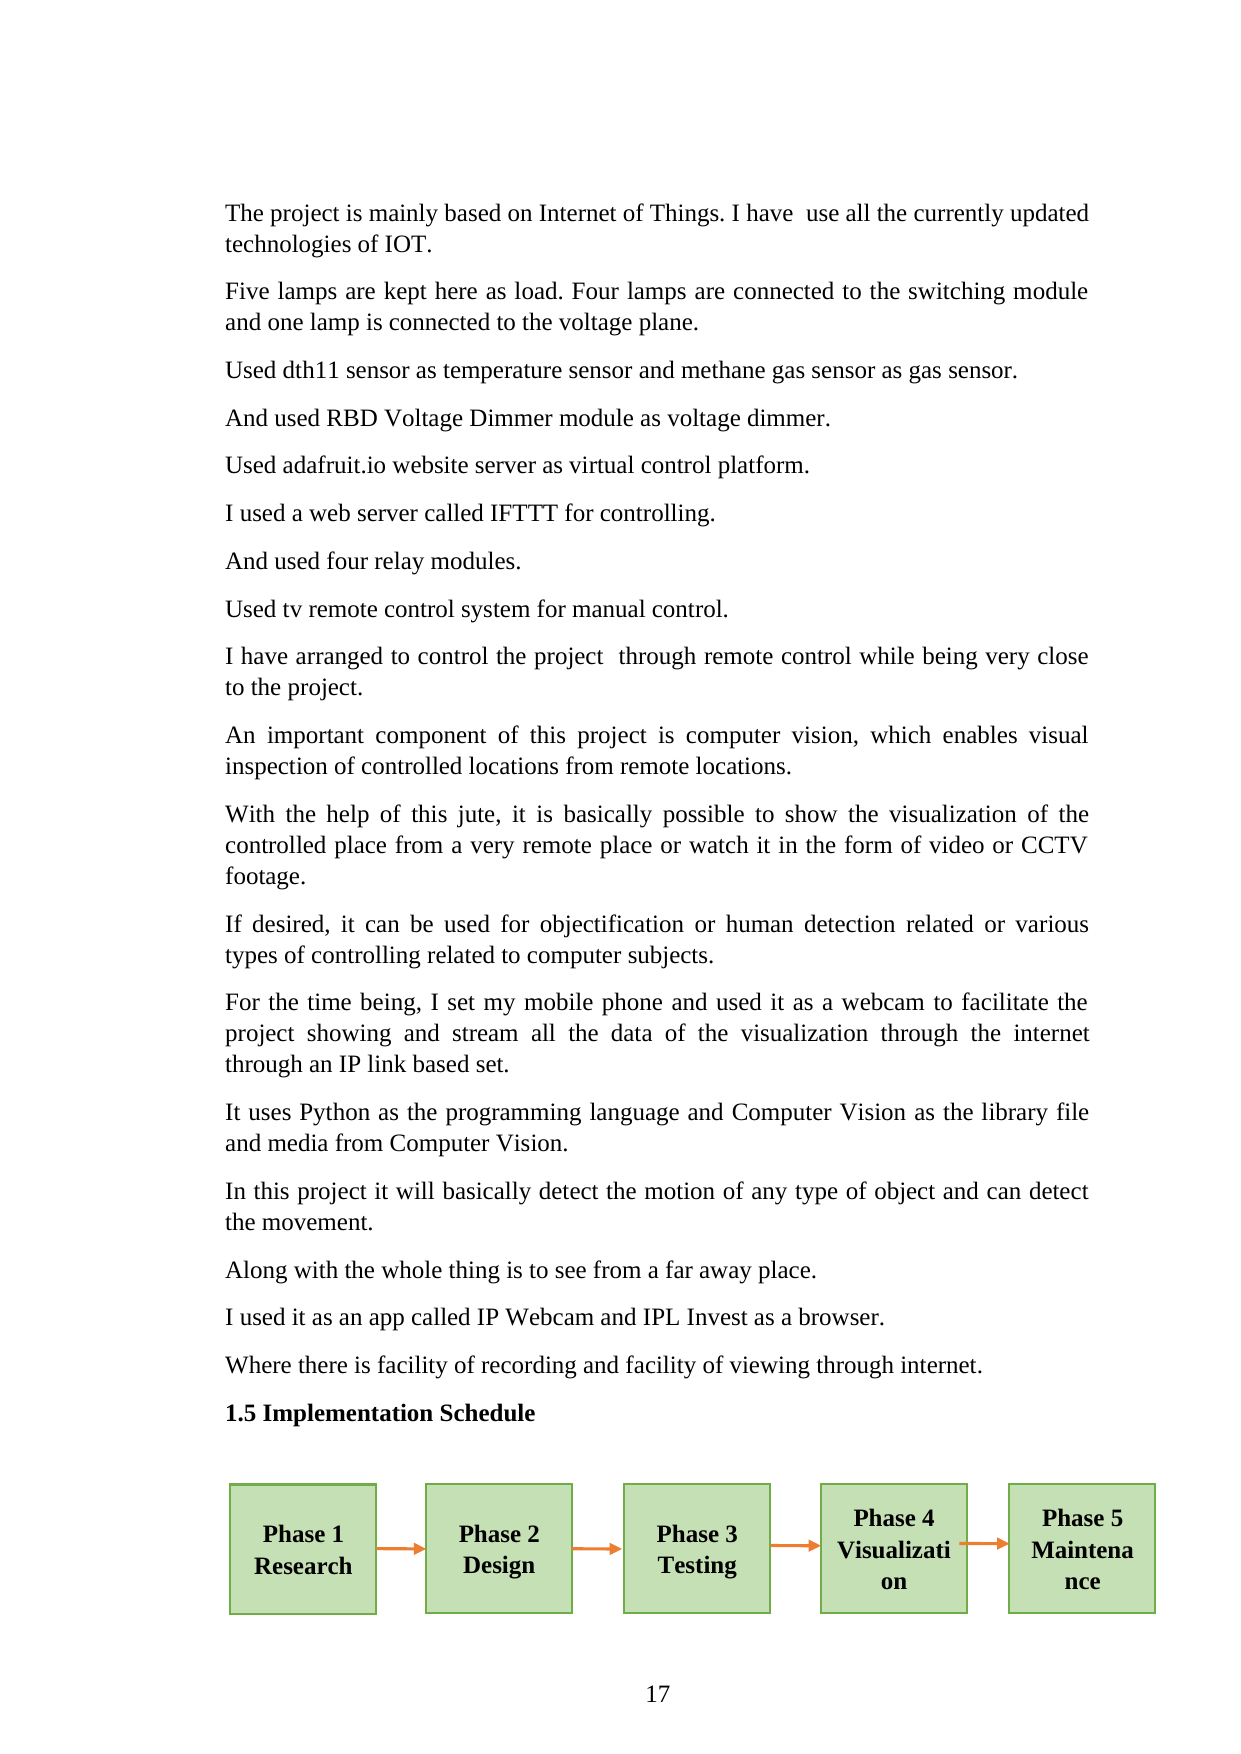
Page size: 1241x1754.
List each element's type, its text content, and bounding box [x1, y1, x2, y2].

text Used tv remote control system for manual control. [225, 594, 1090, 622]
text Used adafruit.io website server as virtual control platform. [225, 451, 1090, 479]
text I used it as an app called IP Webcam and IPL Invest as a browser. [225, 1302, 1090, 1331]
text If desired, it can be used for objectification or human detection related or various types of controlling related to computer subjects. [225, 909, 1090, 968]
text I used a web server called IFTTT for controlling. [225, 498, 1090, 527]
text Five lamps are kept here as load. Four lamps are connected to the switching module and one lamp is connected to the voltage plane. [225, 276, 1090, 336]
text The project is mainly based on Internet of Things. I have use all the currently updated technologies of IOT. [225, 198, 1090, 257]
text It uses Python as the programming language and Computer Vision as the library file and media from Computer Vision. [225, 1097, 1090, 1157]
text Used dth11 sensor as temperature sensor and methane gas sensor as gas sensor. [225, 355, 1090, 384]
list Implementation Schedule [225, 1398, 1090, 1427]
text Along with the whole thing is to see from a far away place. [225, 1255, 1090, 1283]
text In this project it will basically detect the motion of any type of object and can detect the movement. [225, 1176, 1090, 1236]
text I have arranged to control the project through remote control while being very close to the project. [225, 641, 1090, 701]
text And used four relay modules. [225, 546, 1090, 575]
text With the help of this jute, it is basically possible to show the visualization of the controlled place from a very remote place or watch it in the form of video or CCTV footage. [225, 799, 1090, 890]
text Where there is facility of recording and facility of viewing through internet. [225, 1350, 1090, 1379]
text An important component of this project is computer vision, which enables visual inspection of controlled locations from remote locations. [225, 720, 1090, 780]
text And used RBD Voltage Dimmer module as voltage dimmer. [225, 403, 1090, 432]
text For the time being, I set my mobile phone and used it as a webcam to facilitate the project showing and stream all the data of the visualization through the internet through an IP link based set. [225, 987, 1090, 1078]
